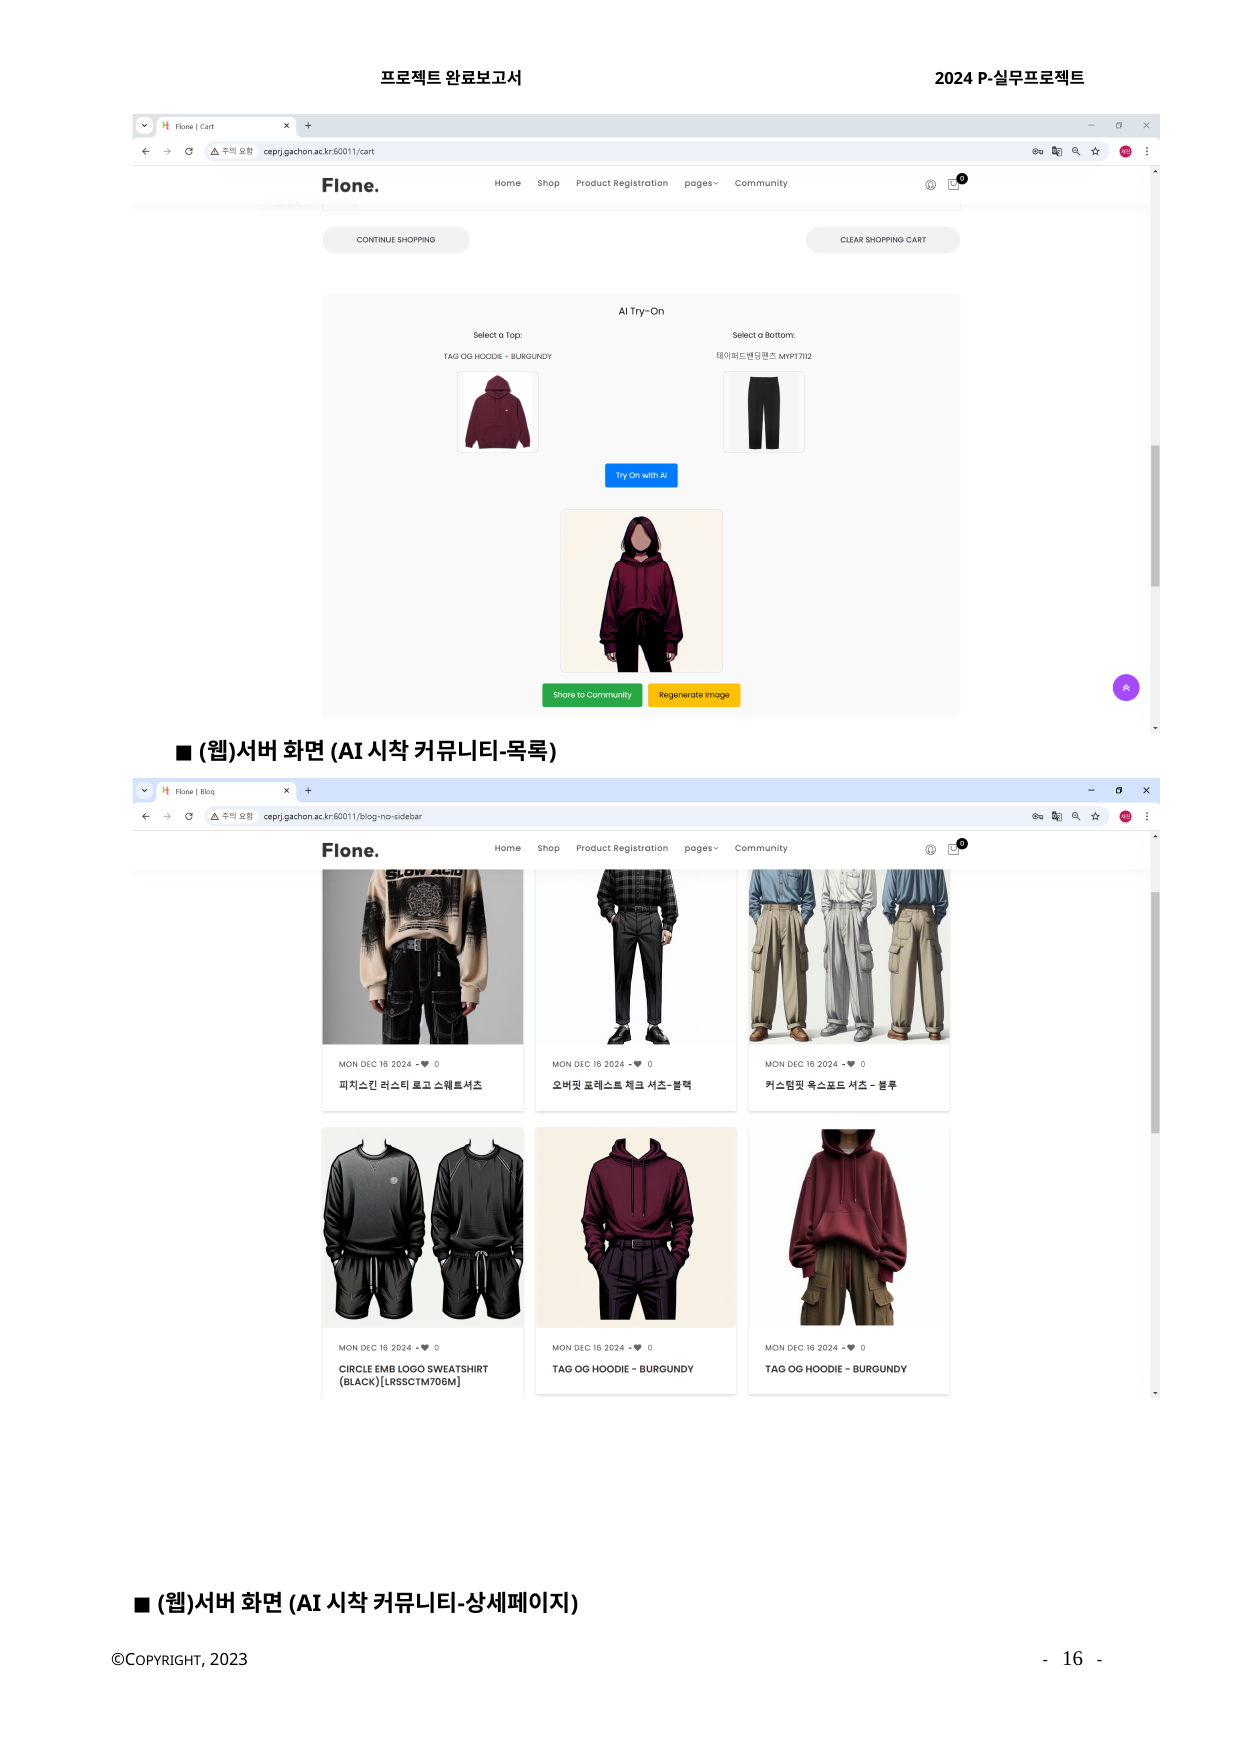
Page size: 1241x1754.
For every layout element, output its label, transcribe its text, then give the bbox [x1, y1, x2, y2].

picture [132, 114, 1160, 733]
text ◼ (웹)서버 화면 (AI시착 커뮤니티-상세페이지) [132, 1585, 1134, 1618]
text ◼ (웹)서버 화면 (AI시착 커뮤니티-목록) [132, 733, 1134, 766]
picture [132, 778, 1160, 1398]
